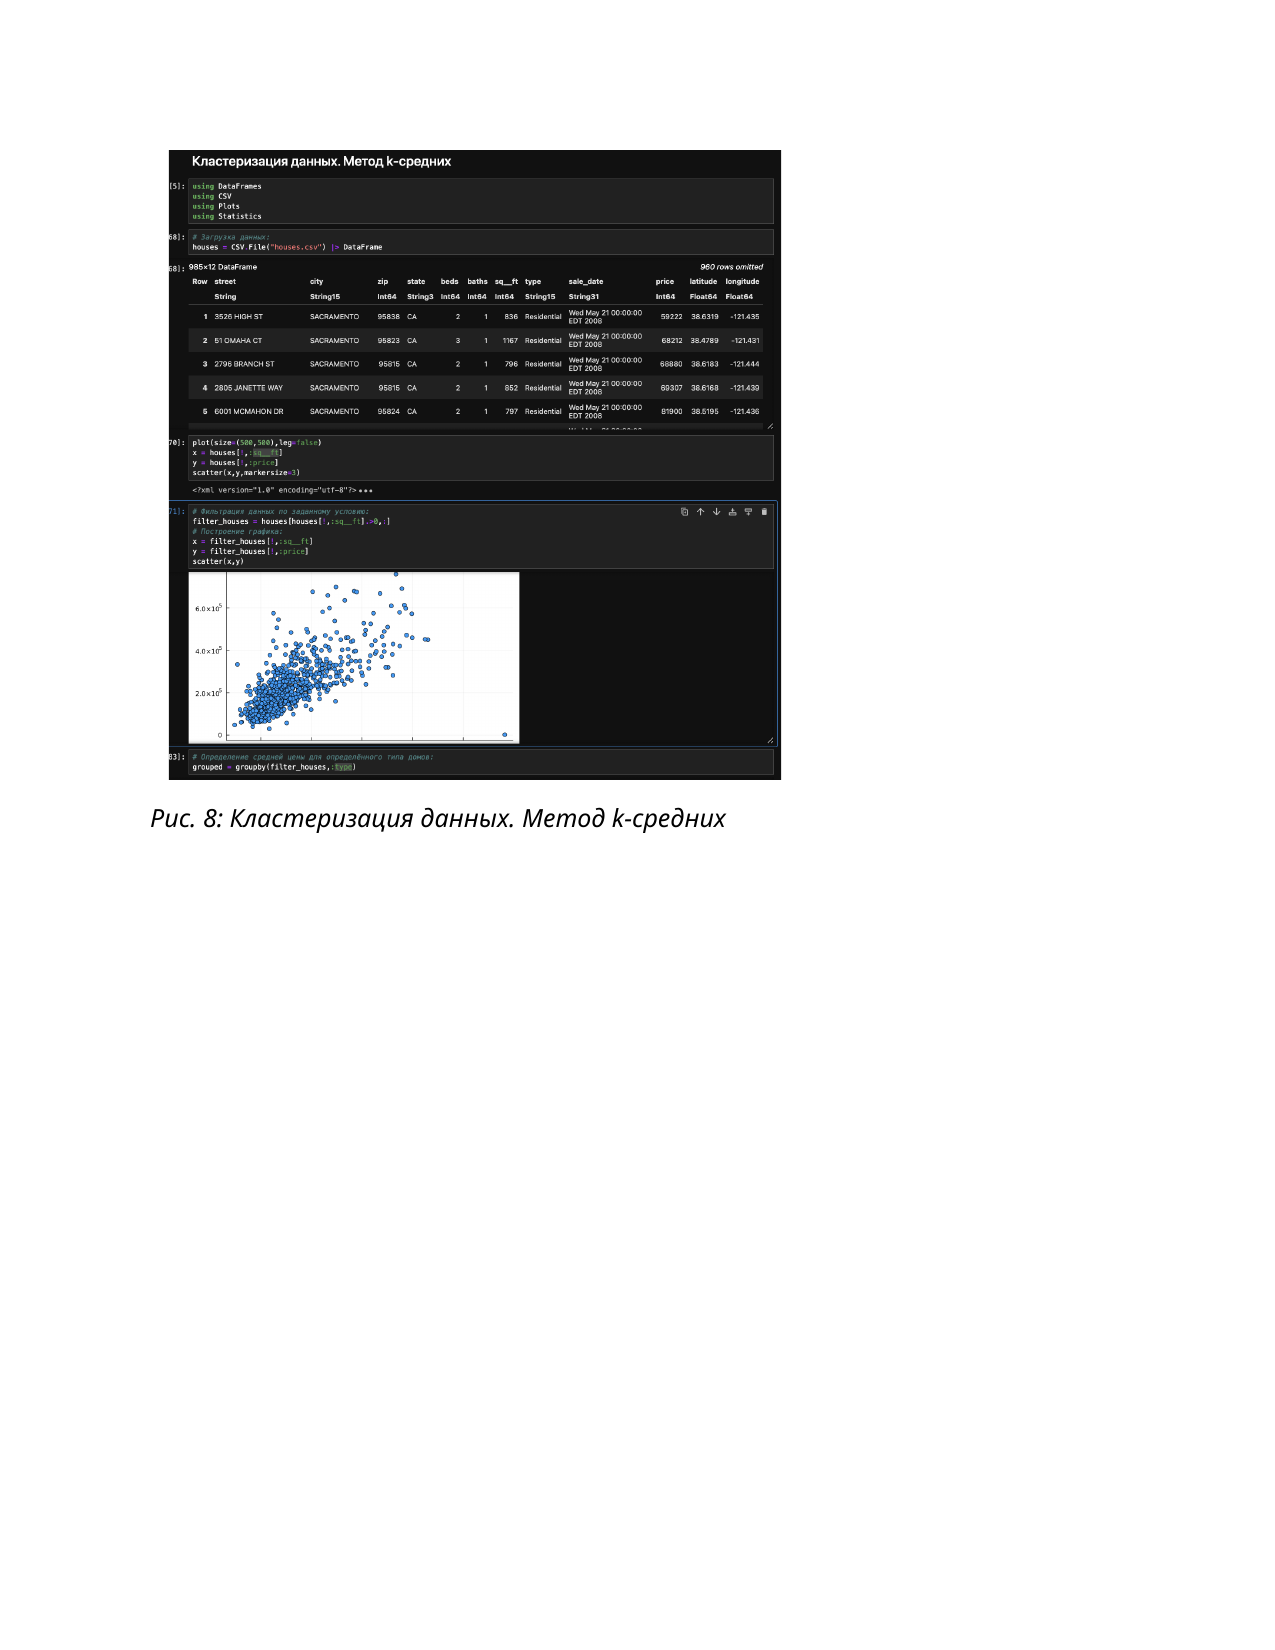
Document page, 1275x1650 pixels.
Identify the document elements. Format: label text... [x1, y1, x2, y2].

text Рис. 8: Кластеризация данных. Метод k-средних [150, 801, 1125, 835]
picture [168, 150, 782, 780]
